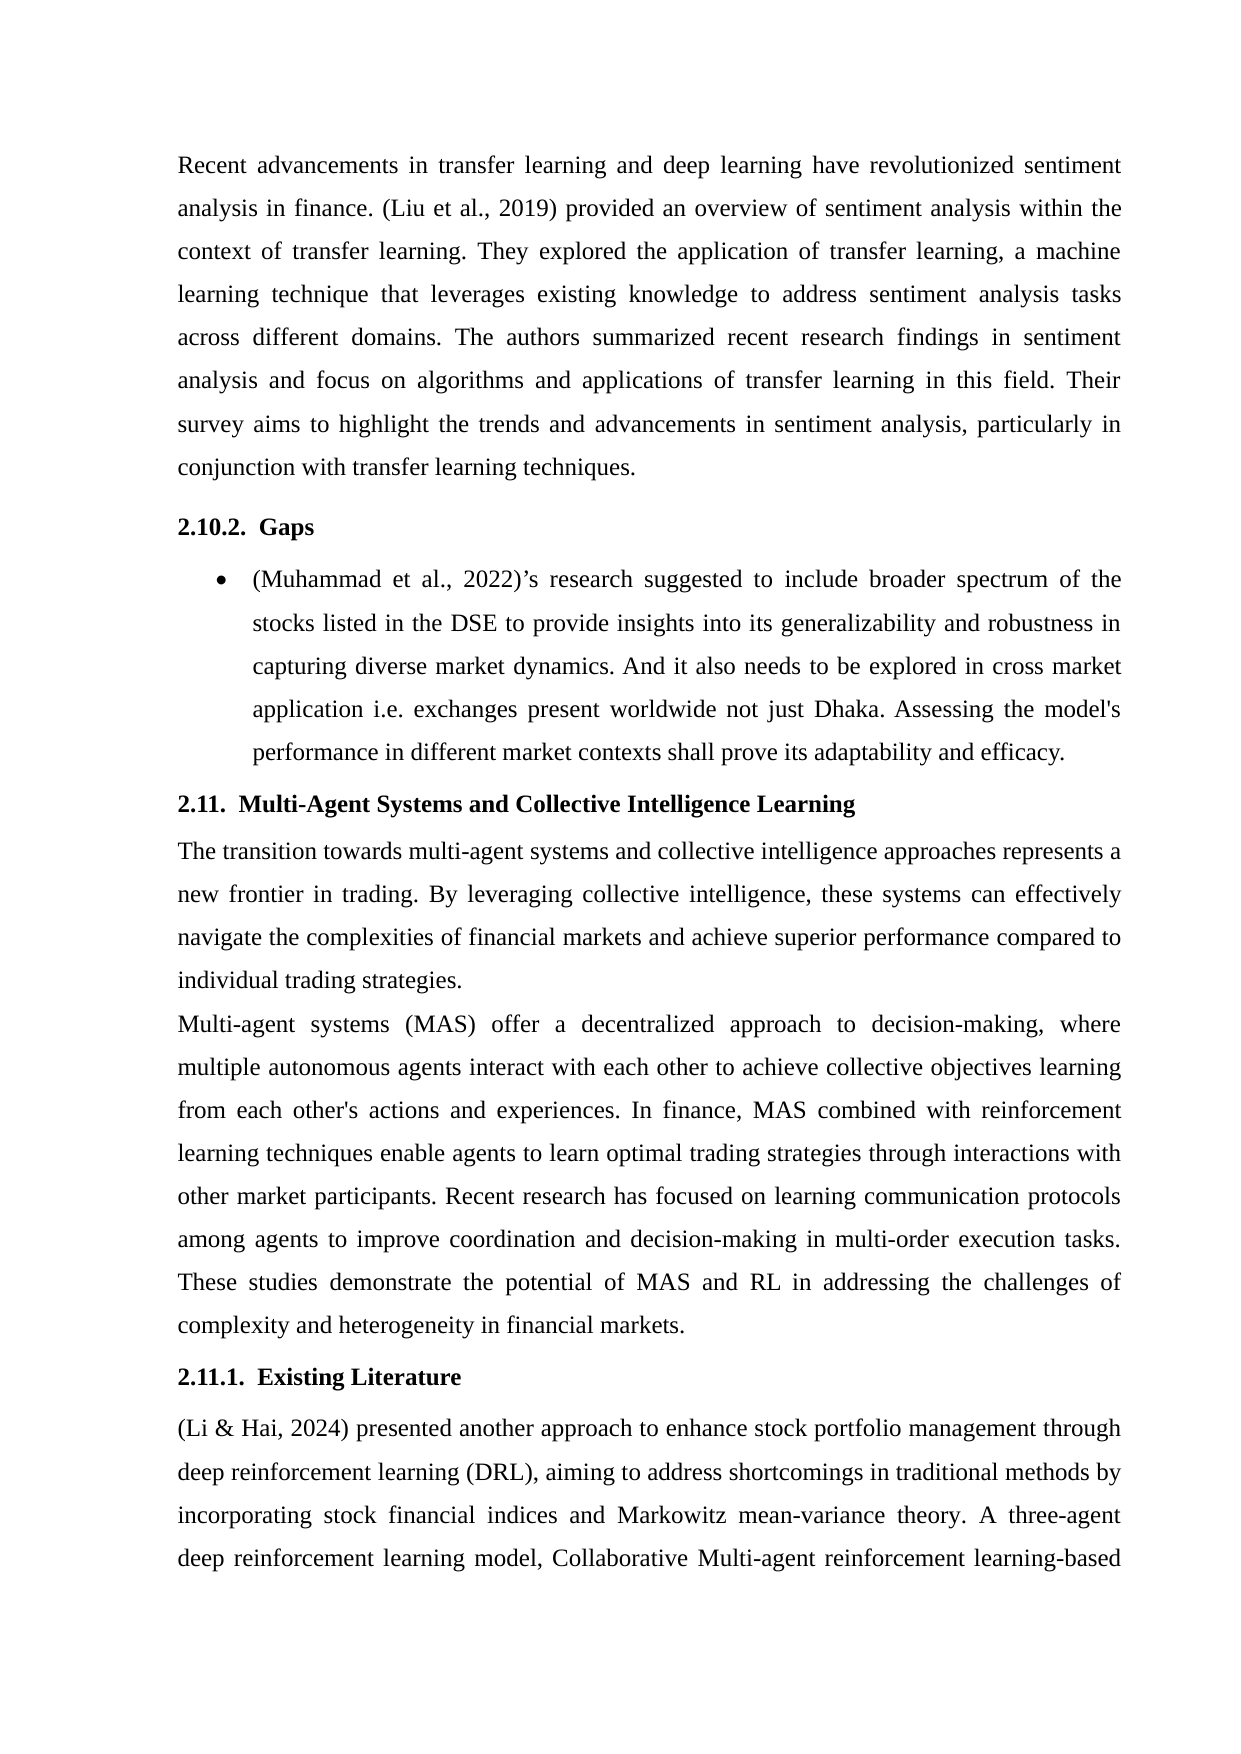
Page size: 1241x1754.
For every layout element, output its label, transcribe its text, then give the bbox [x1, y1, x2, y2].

subtitle Multi-Agent Systems and Collective Intelligence Learning [177, 789, 1122, 818]
list Multi-agent systems (MAS) offer a decentralized approach to decision-making, where multiple autonomous agents interact with each other to achieve collective objectives learning from each other's actions and experiences. In finance, MAS combined with reinforcement learning techniques enable agents to learn optimal trading strategies through interactions with other market participants. Recent research has focused on learning communication protocols among agents to improve coordination and decision-making in multi-order execution tasks. These studies demonstrate the potential of MAS and RL in addressing the challenges of complexity and heterogeneity in financial markets. [177, 1009, 1122, 1339]
list ’s research suggested to include broader spectrum of the stocks listed in the DSE to provide insights into its generalizability and robustness in capturing diverse market dynamics. And it also needs to be explored in cross market application i.e. exchanges present worldwide not just Dhaka. Assessing the model's performance in different market contexts shall prove its adaptability and efficacy. [215, 563, 1122, 766]
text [177, 1413, 1122, 1572]
text Recent advancements in transfer learning and deep learning have revolutionized sentiment analysis in finance. provided an overview of sentiment analysis within the context of transfer learning. They explored the application of transfer learning, a machine learning technique that leverages existing knowledge to address sentiment analysis tasks across different domains. The authors summarized recent research findings in sentiment analysis and focus on algorithms and applications of transfer learning in this field. Their survey aims to highlight the trends and advancements in sentiment analysis, particularly in conjunction with transfer learning techniques. [177, 150, 1122, 481]
subtitle Gaps [177, 512, 1122, 540]
list The transition towards multi-agent systems and collective intelligence approaches represents a new frontier in trading. By leveraging collective intelligence, these systems can effectively navigate the complexities of financial markets and achieve superior performance compared to individual trading strategies. [177, 836, 1122, 994]
subtitle Existing Literature [177, 1362, 1122, 1391]
